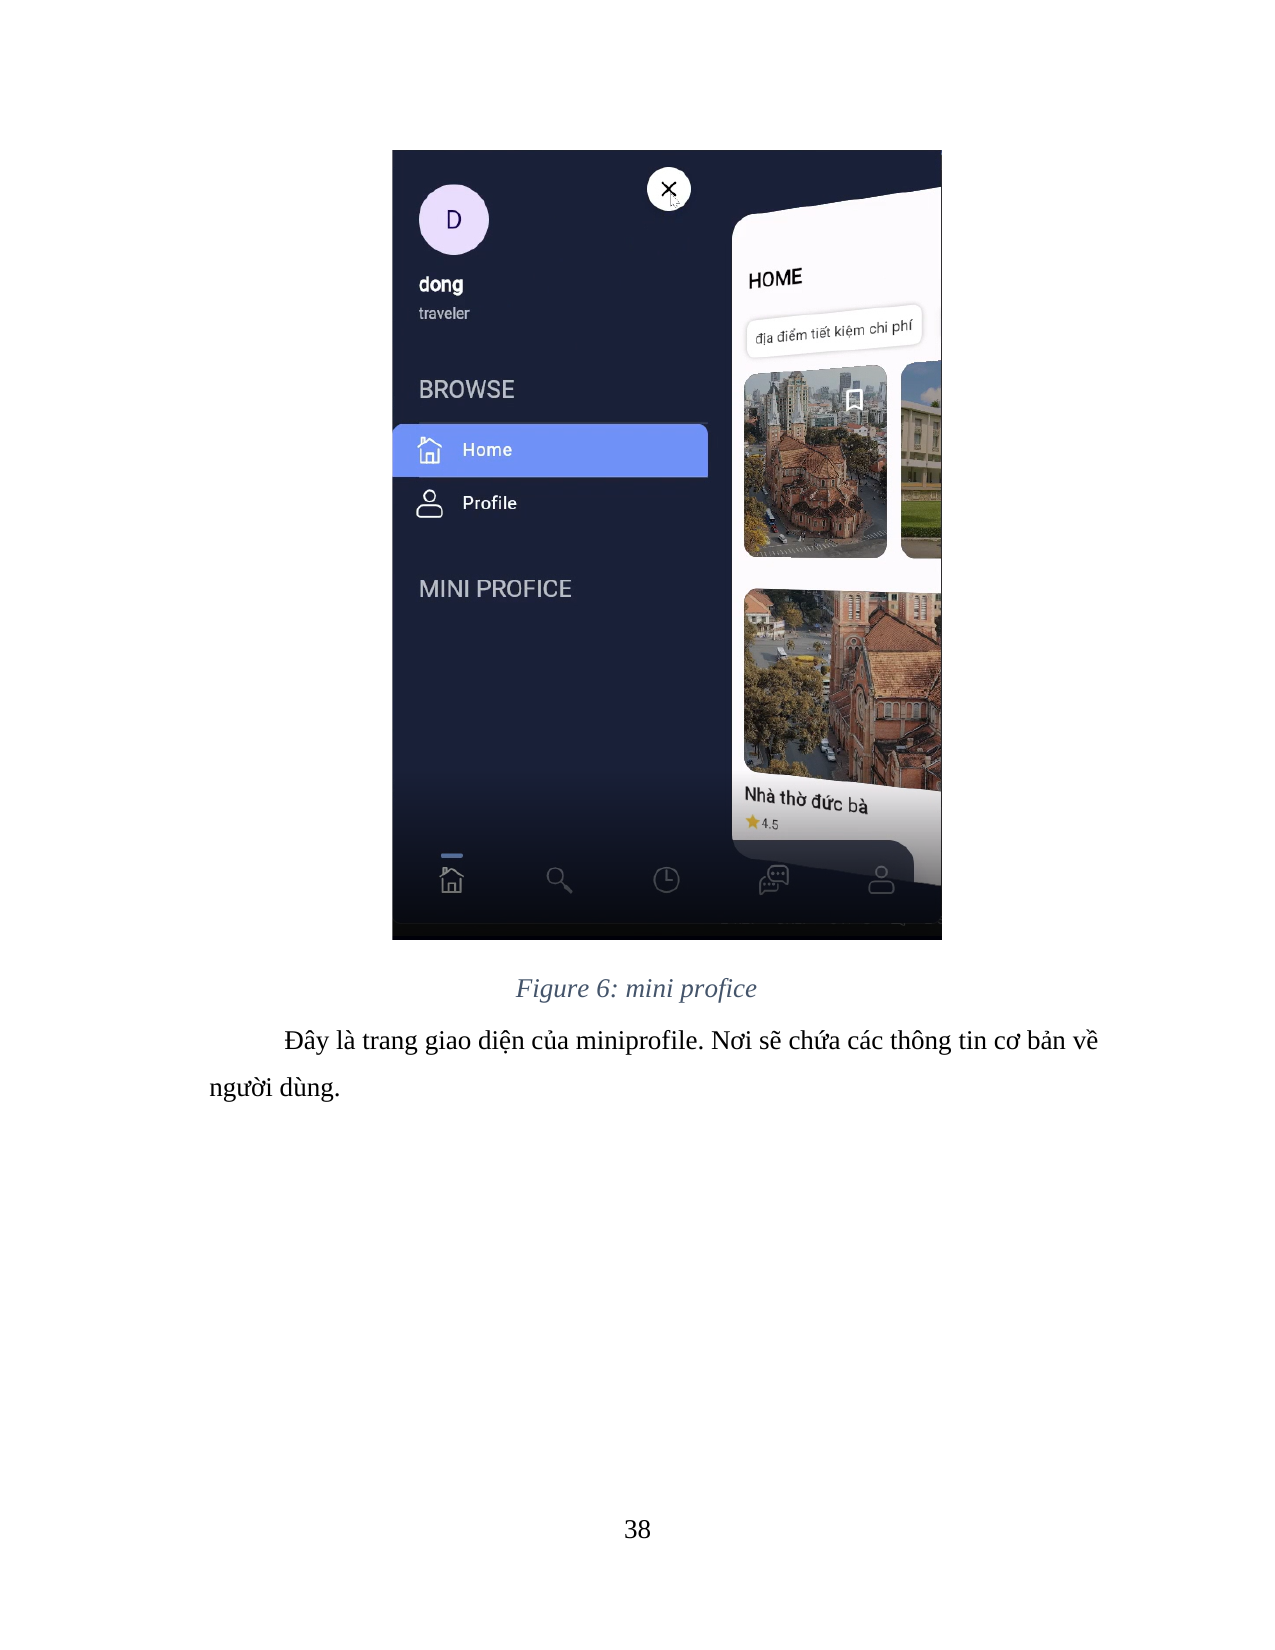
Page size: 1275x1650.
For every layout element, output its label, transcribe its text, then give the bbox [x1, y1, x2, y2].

text Đây là trang giao diện của miniprofile. Nơi sẽ chứa các thông tin cơ bản về người dùng. [209, 1024, 1125, 1102]
picture [392, 150, 942, 940]
text Figure 6: mini profice [150, 972, 1125, 1003]
